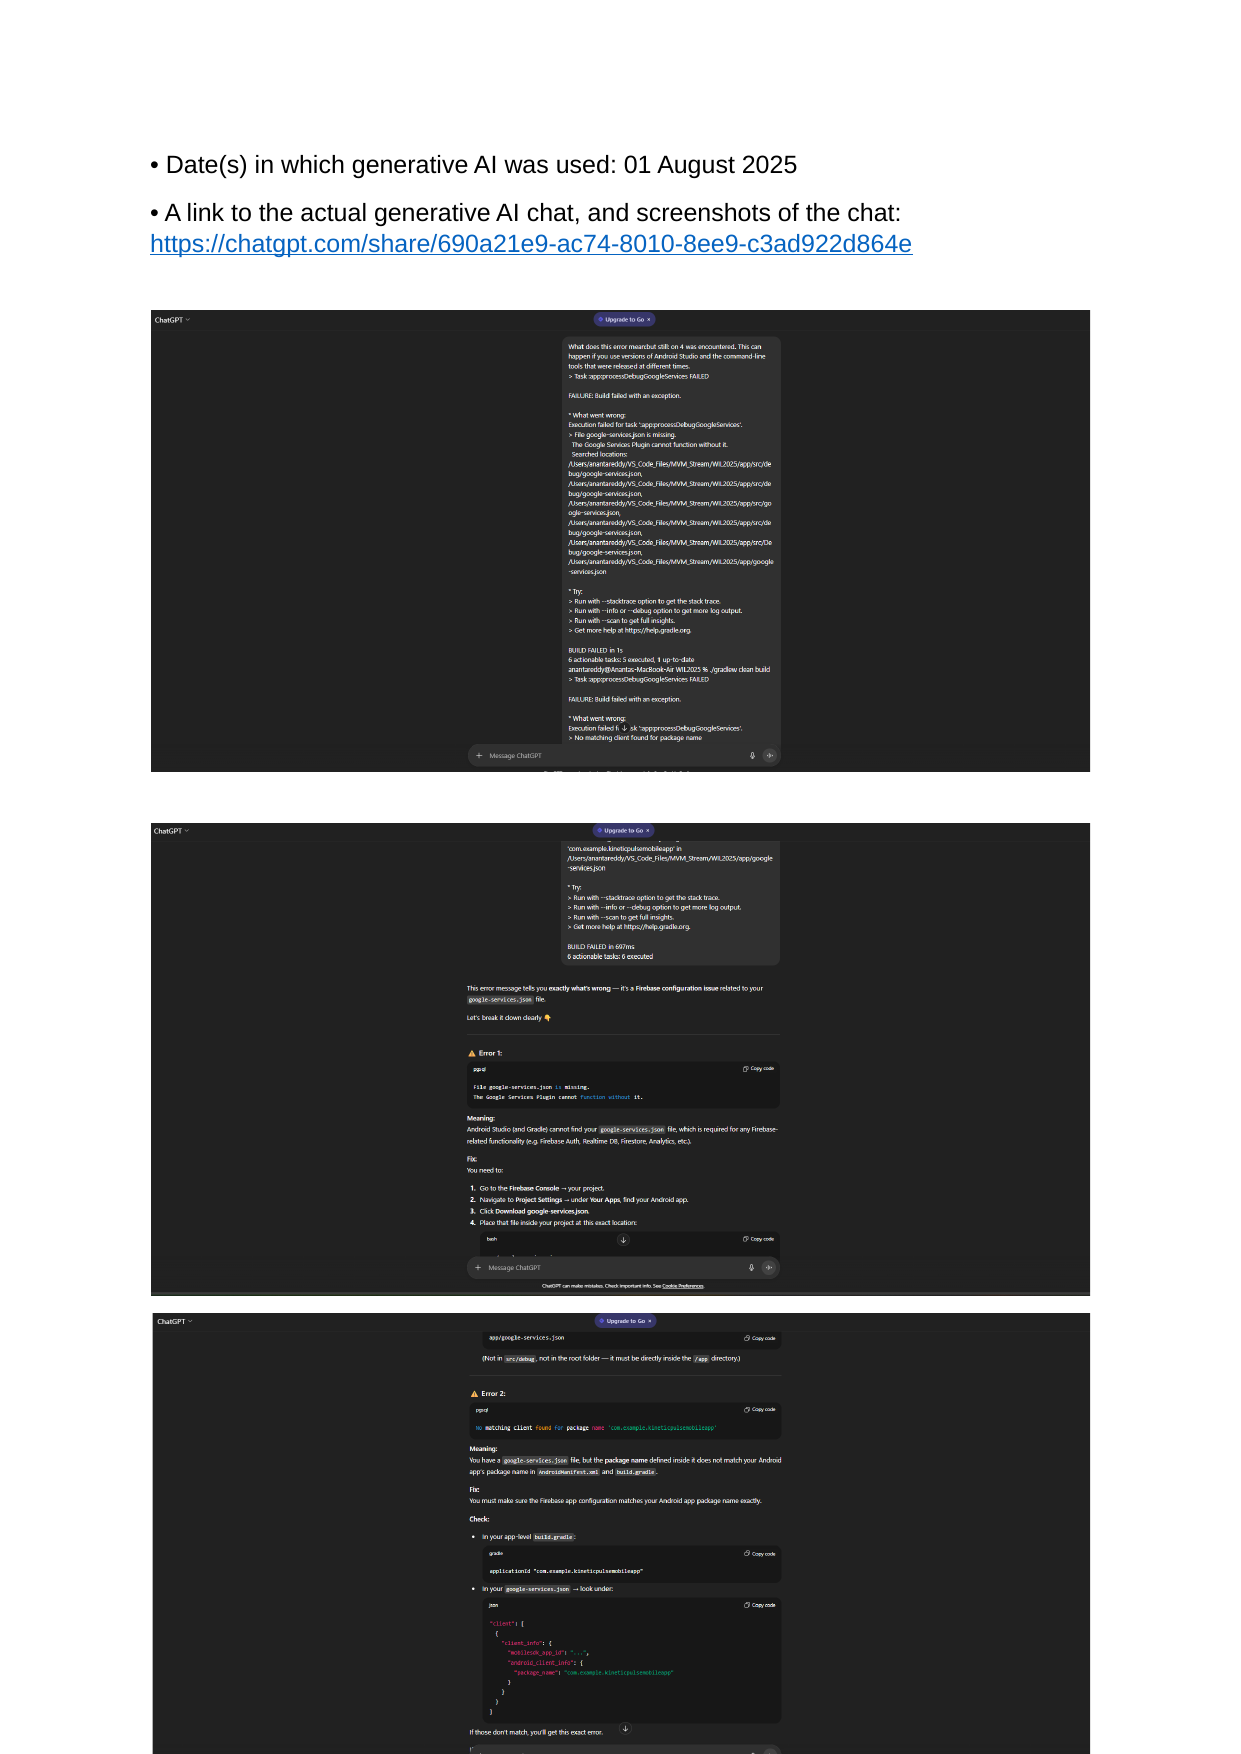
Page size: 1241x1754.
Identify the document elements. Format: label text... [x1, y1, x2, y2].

picture [151, 310, 1091, 772]
picture [152, 1313, 1091, 1754]
picture [151, 823, 1091, 1296]
text • Date(s) in which generative AI was used: 01 August 2025 [150, 150, 1090, 179]
text • A link to the actual generative AI chat, and screenshots of the chat: https://chatgpt.com/share/690a21e9-ac74-8010-8ee9-c3ad922d864e [150, 198, 1090, 257]
